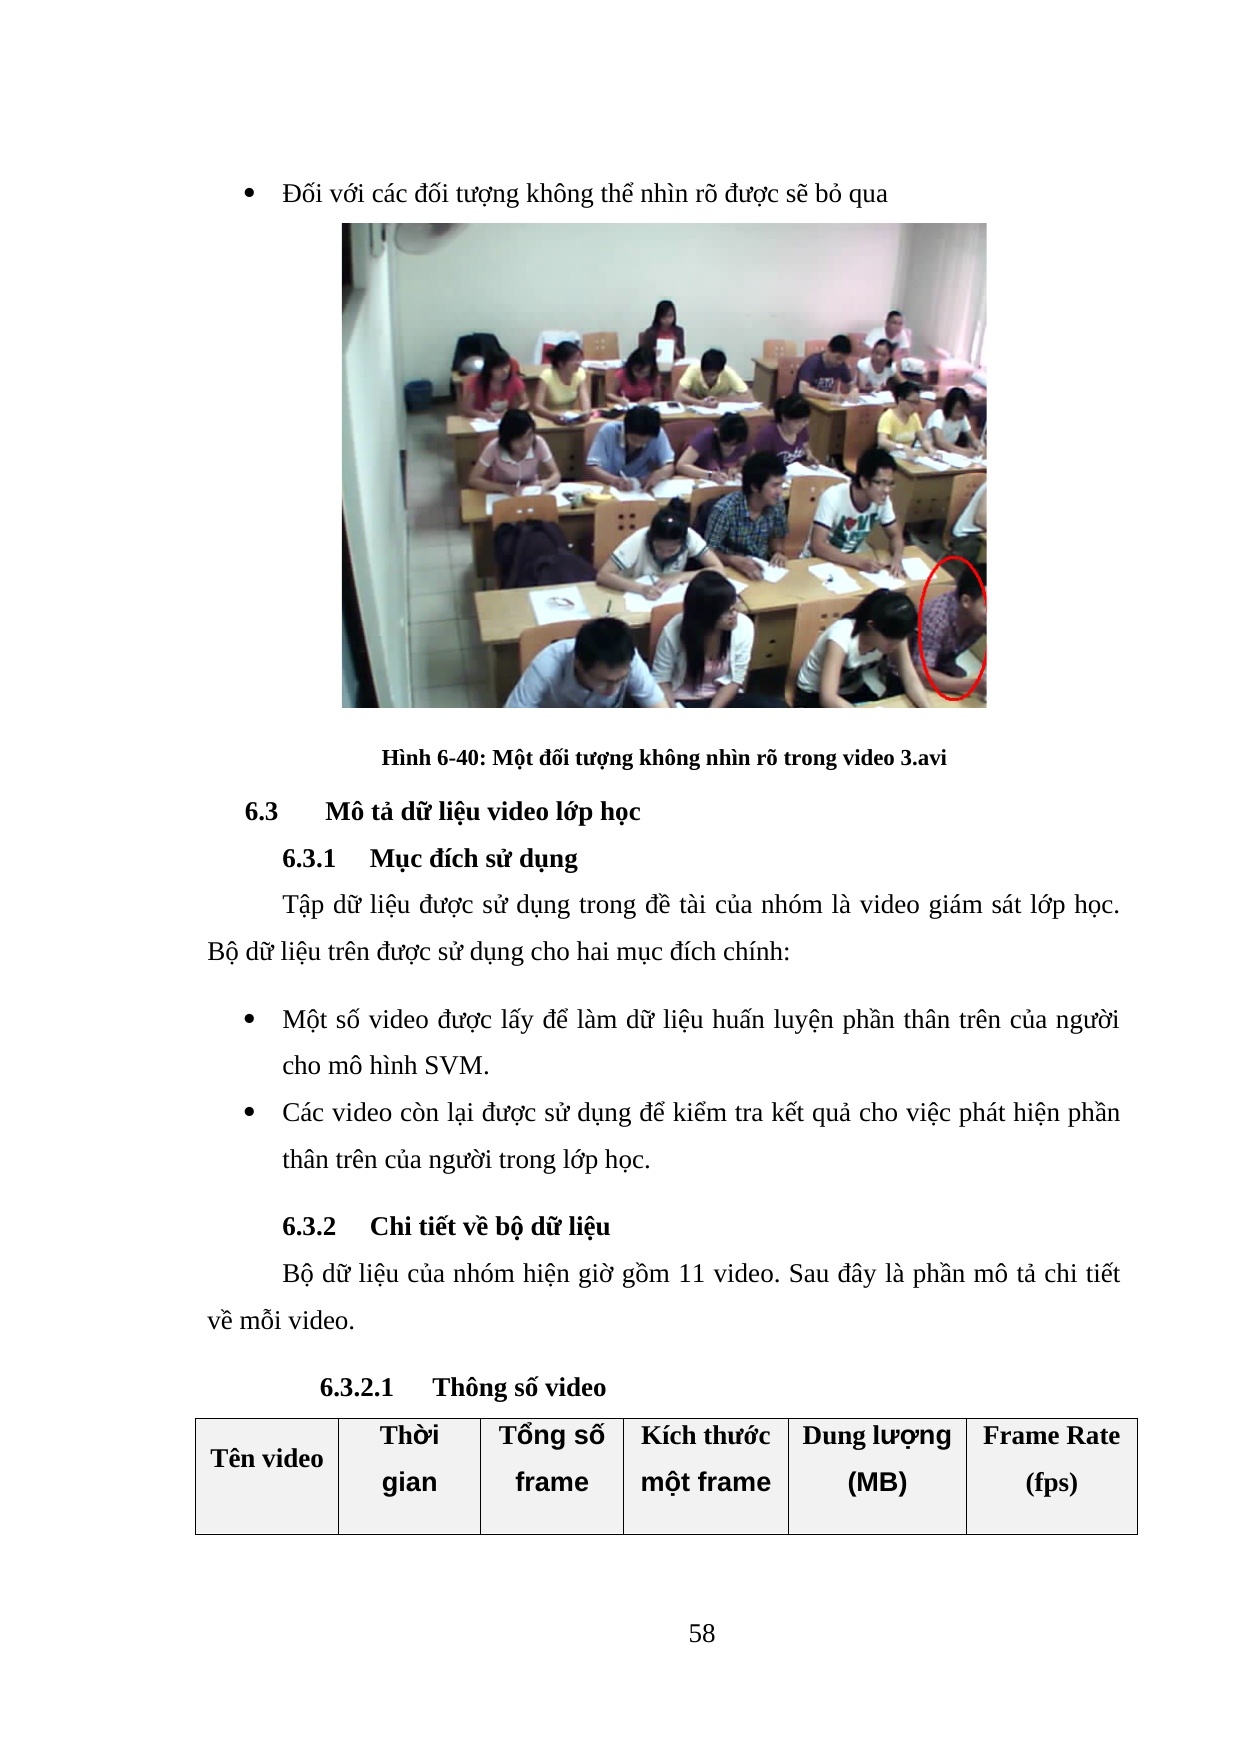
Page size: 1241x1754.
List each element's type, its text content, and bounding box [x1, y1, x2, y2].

list Một số video được lấy để làm dữ liệu huấn luyện phần thân trên của người cho mô hình SVM. [244, 1003, 1122, 1081]
subtitle Thông số video [319, 1371, 1122, 1402]
table_header Dung lượng (MB) [789, 1419, 966, 1533]
text Tập dữ liệu được sử dụng trong đề tài của nhóm là video giám sát lớp học. Bộ dữ liệu trên được sử dụng cho hai mục đích chính: [207, 888, 1122, 966]
table_header Tổng số frame [481, 1419, 623, 1533]
list Các video còn lại được sử dụng để kiểm tra kết quả cho việc phát hiện phần thân trên của người trong lớp học. [244, 1096, 1122, 1174]
subtitle Chi tiết về bộ dữ liệu [282, 1210, 1122, 1242]
text Bộ dữ liệu của nhóm hiện giờ gồm 11 video. Sau đây là phần mô tả chi tiết về mỗi video. [207, 1257, 1122, 1335]
table_header Thời gian [339, 1419, 480, 1533]
table_header Frame Rate (fps) [967, 1419, 1137, 1533]
picture [341, 223, 987, 708]
subtitle Mô tả dữ liệu video lớp học [244, 795, 1122, 826]
table_header Tên video [196, 1419, 338, 1533]
subtitle Mục đích sử dụng [282, 842, 1122, 873]
list Đối với các đối tượng không thể nhìn rõ được sẽ bỏ qua [244, 177, 1122, 208]
table_header Kích thước một frame [624, 1419, 788, 1533]
